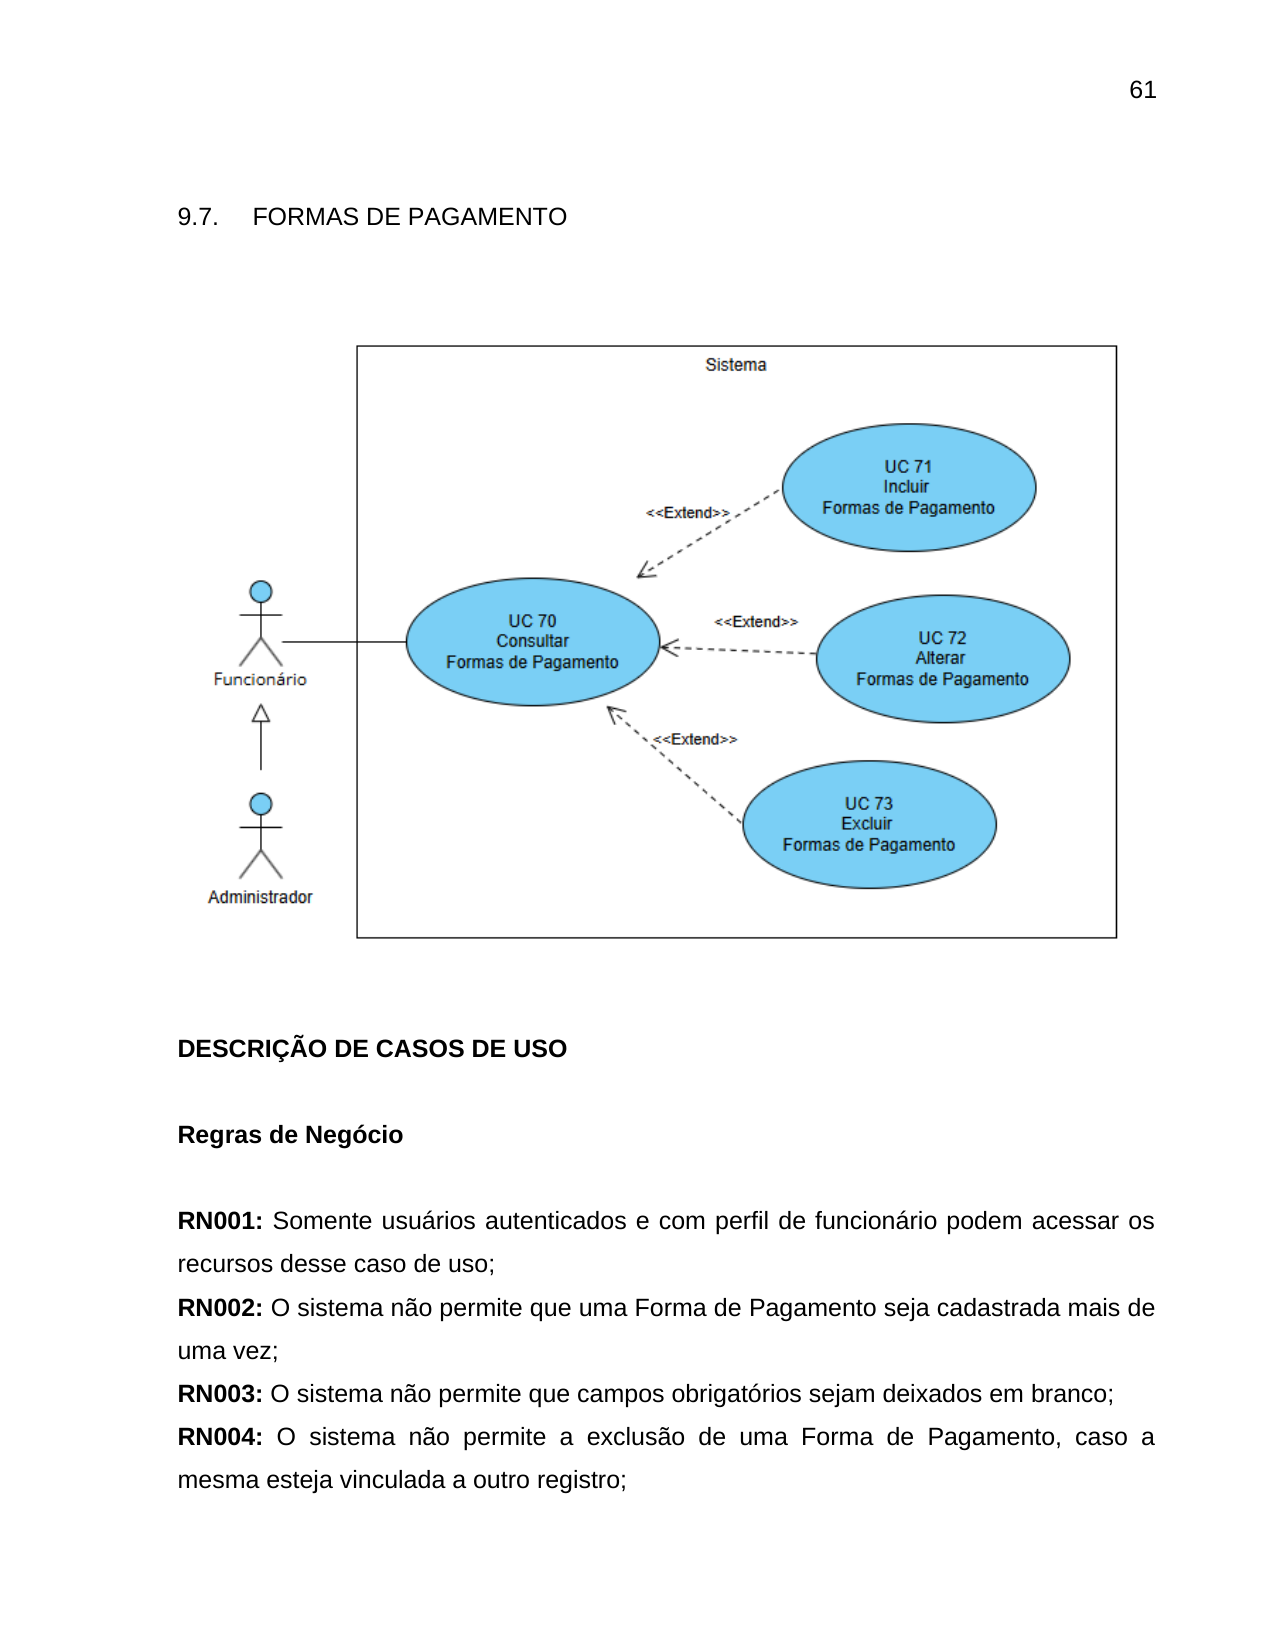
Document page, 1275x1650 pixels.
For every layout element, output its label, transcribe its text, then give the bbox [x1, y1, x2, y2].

subtitle FORMAS DE PAGAMENTO [177, 202, 1157, 231]
text RN003: O sistema não permite que campos obrigatórios sejam deixados em branco; [177, 1379, 1157, 1408]
text DESCRIÇÃO DE CASOS DE USO [177, 1034, 1157, 1063]
text RN001: Somente usuários autenticados e com perfil de funcionário podem acessar os recursos desse caso de uso; [177, 1206, 1157, 1278]
text RN004: O sistema não permite a exclusão de uma Forma de Pagamento, caso a mesma esteja vinculada a outro registro; [177, 1422, 1157, 1494]
text RN002: O sistema não permite que uma Forma de Pagamento seja cadastrada mais de uma vez; [177, 1293, 1157, 1364]
picture [177, 313, 1157, 977]
text Regras de Negócio [177, 1120, 1157, 1149]
